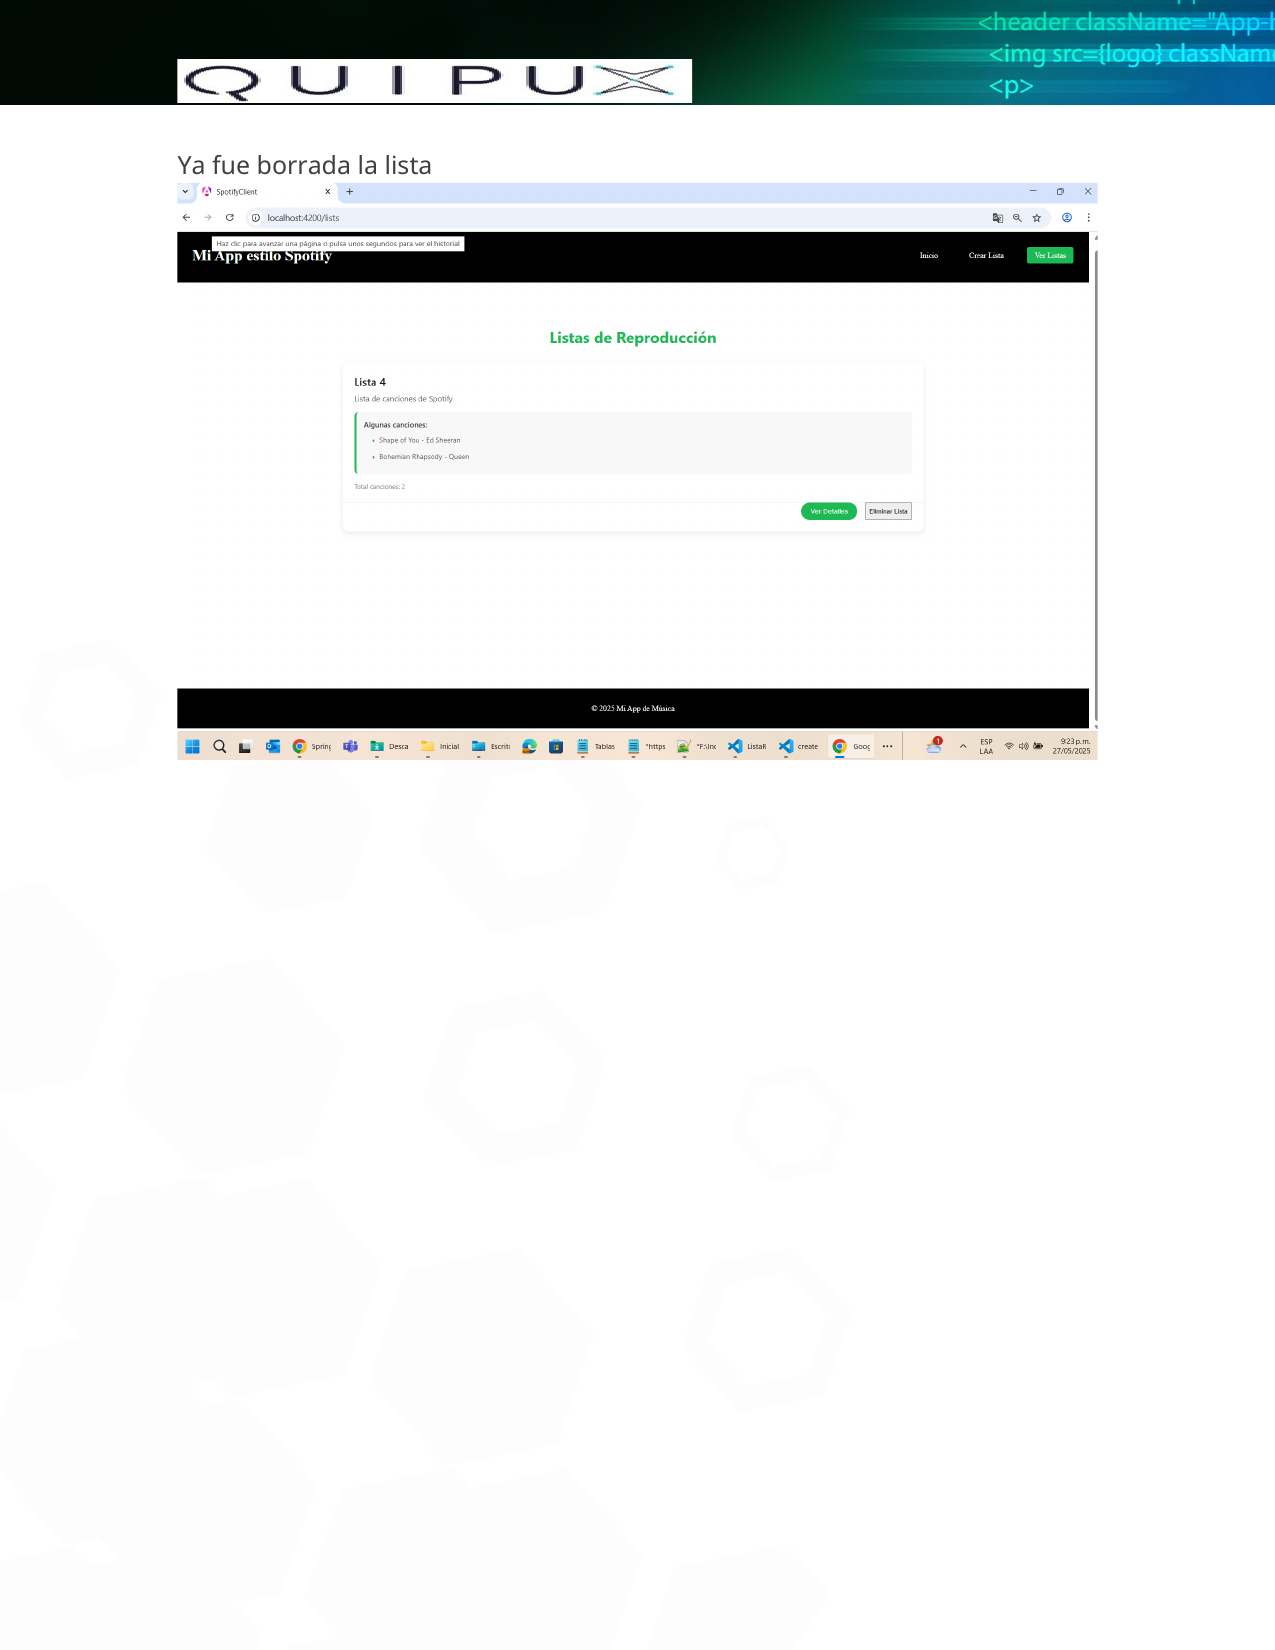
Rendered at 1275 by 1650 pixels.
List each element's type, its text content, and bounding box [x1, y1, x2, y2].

picture [177, 59, 693, 103]
picture [177, 183, 1098, 760]
text Ya fue borrada la lista [177, 148, 1098, 183]
